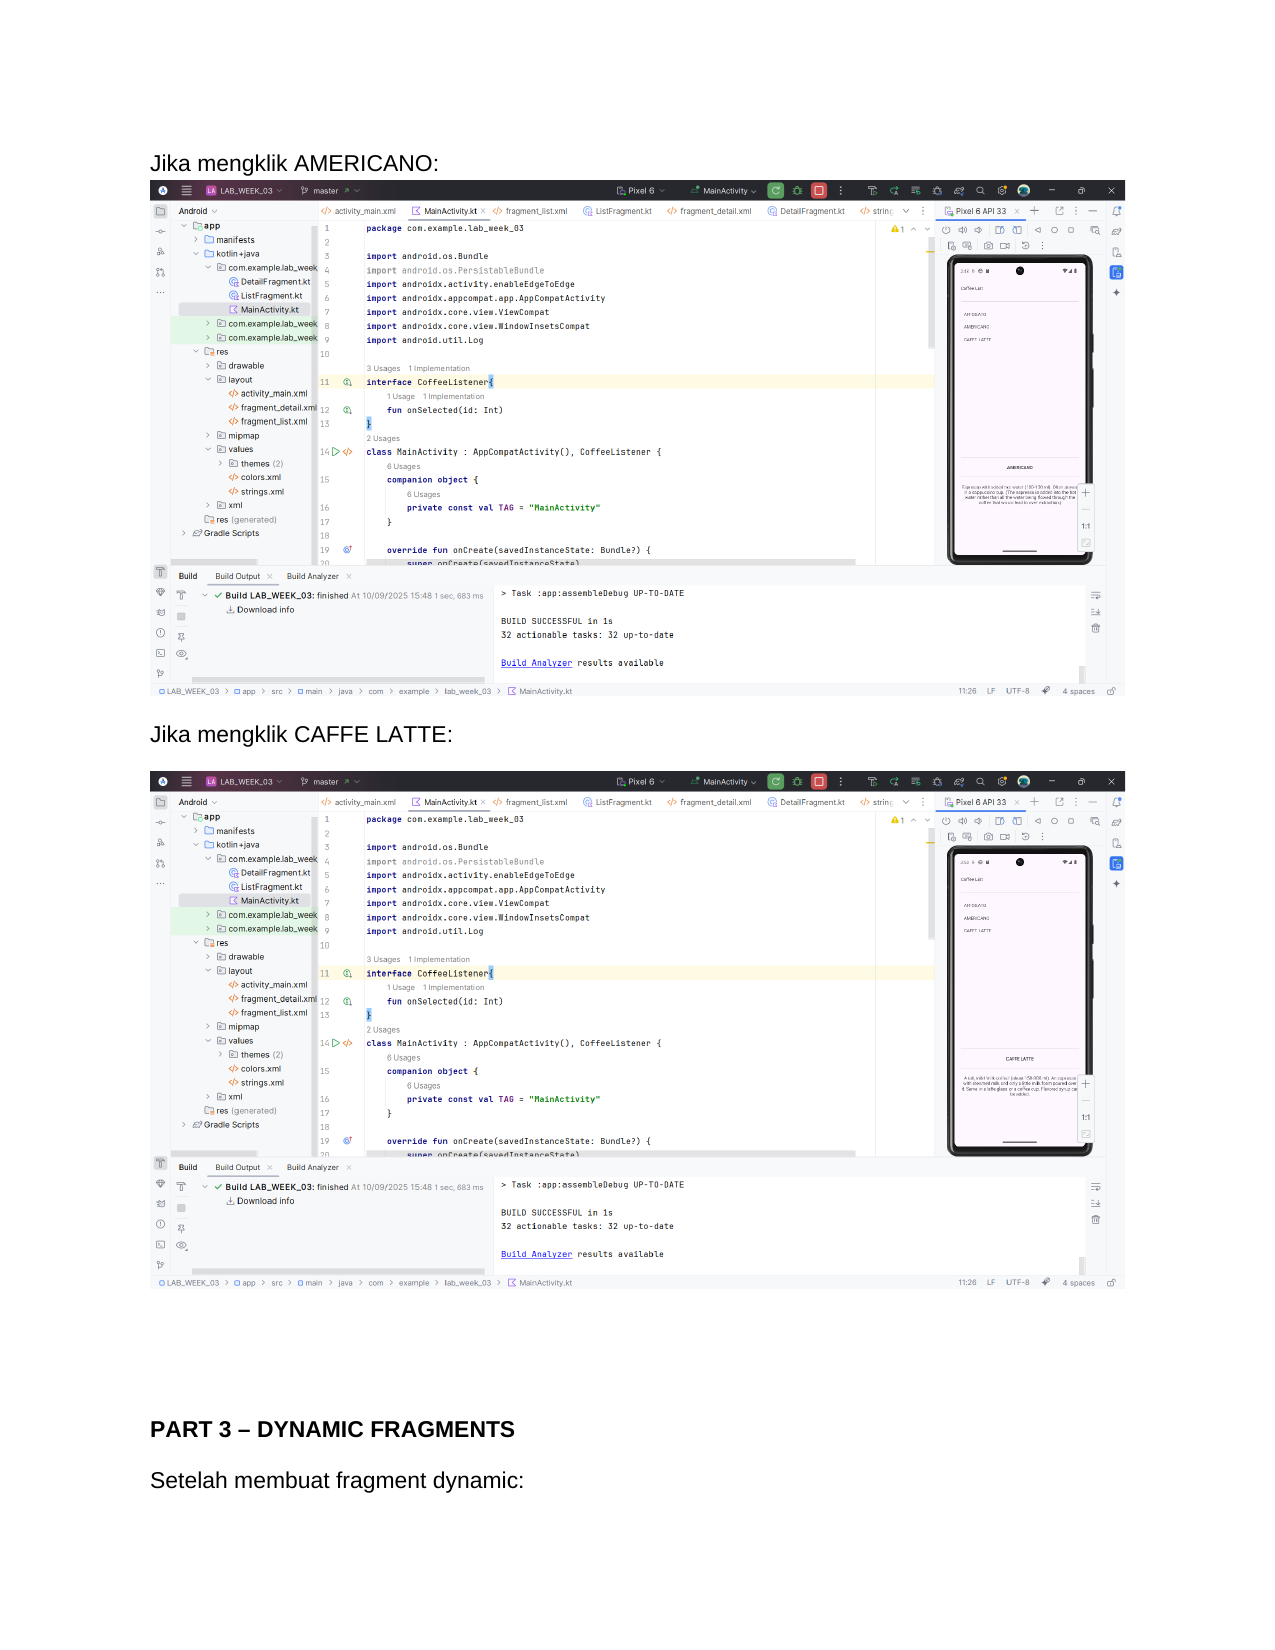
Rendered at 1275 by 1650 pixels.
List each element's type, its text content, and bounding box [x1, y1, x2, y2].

picture [150, 180, 1125, 696]
picture [150, 771, 1125, 1289]
text Jika mengklik CAFFE LATTE: [150, 721, 1125, 747]
text Jika mengklik AMERICANO: [150, 150, 1125, 180]
text Setelah membuat fragment dynamic: [150, 1467, 1125, 1493]
text PART 3 – DYNAMIC FRAGMENTS [150, 1416, 1125, 1442]
